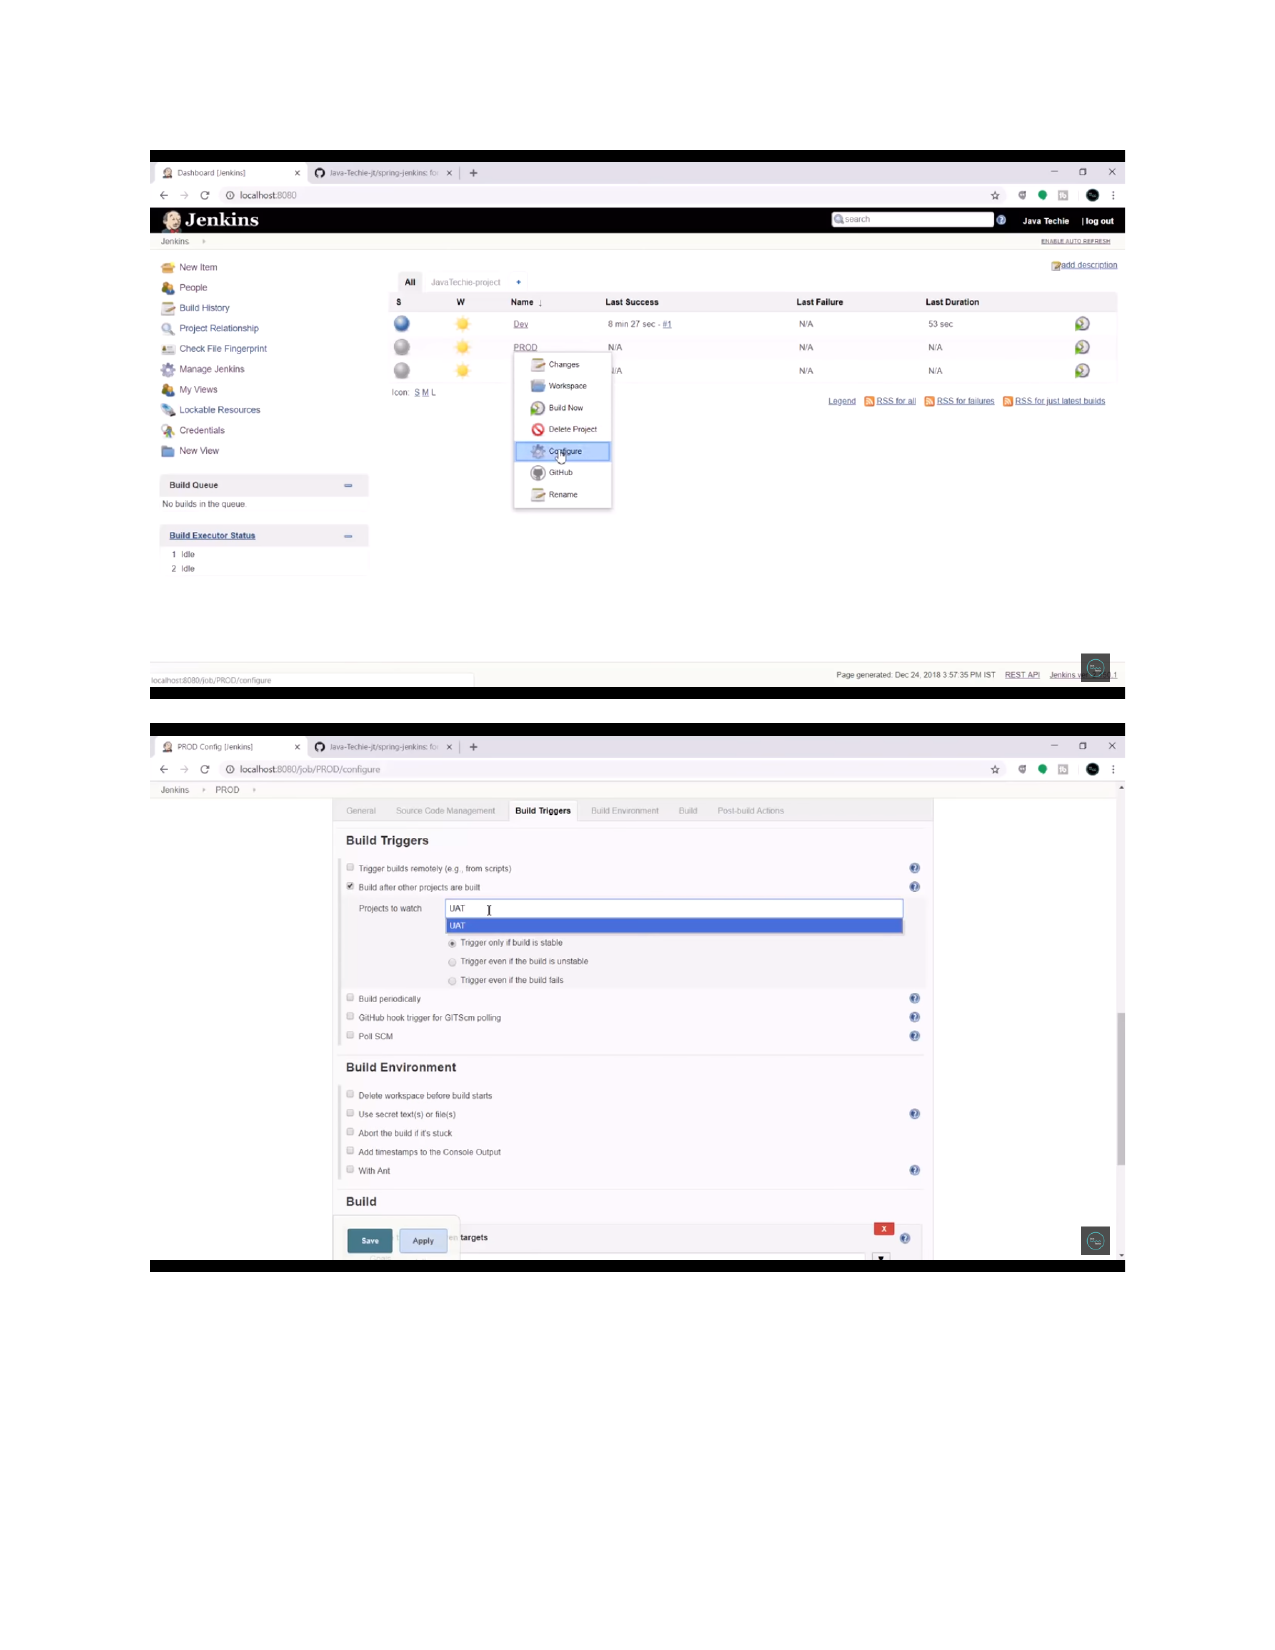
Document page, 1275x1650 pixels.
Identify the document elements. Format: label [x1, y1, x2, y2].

picture [150, 723, 1125, 1272]
picture [150, 150, 1125, 699]
